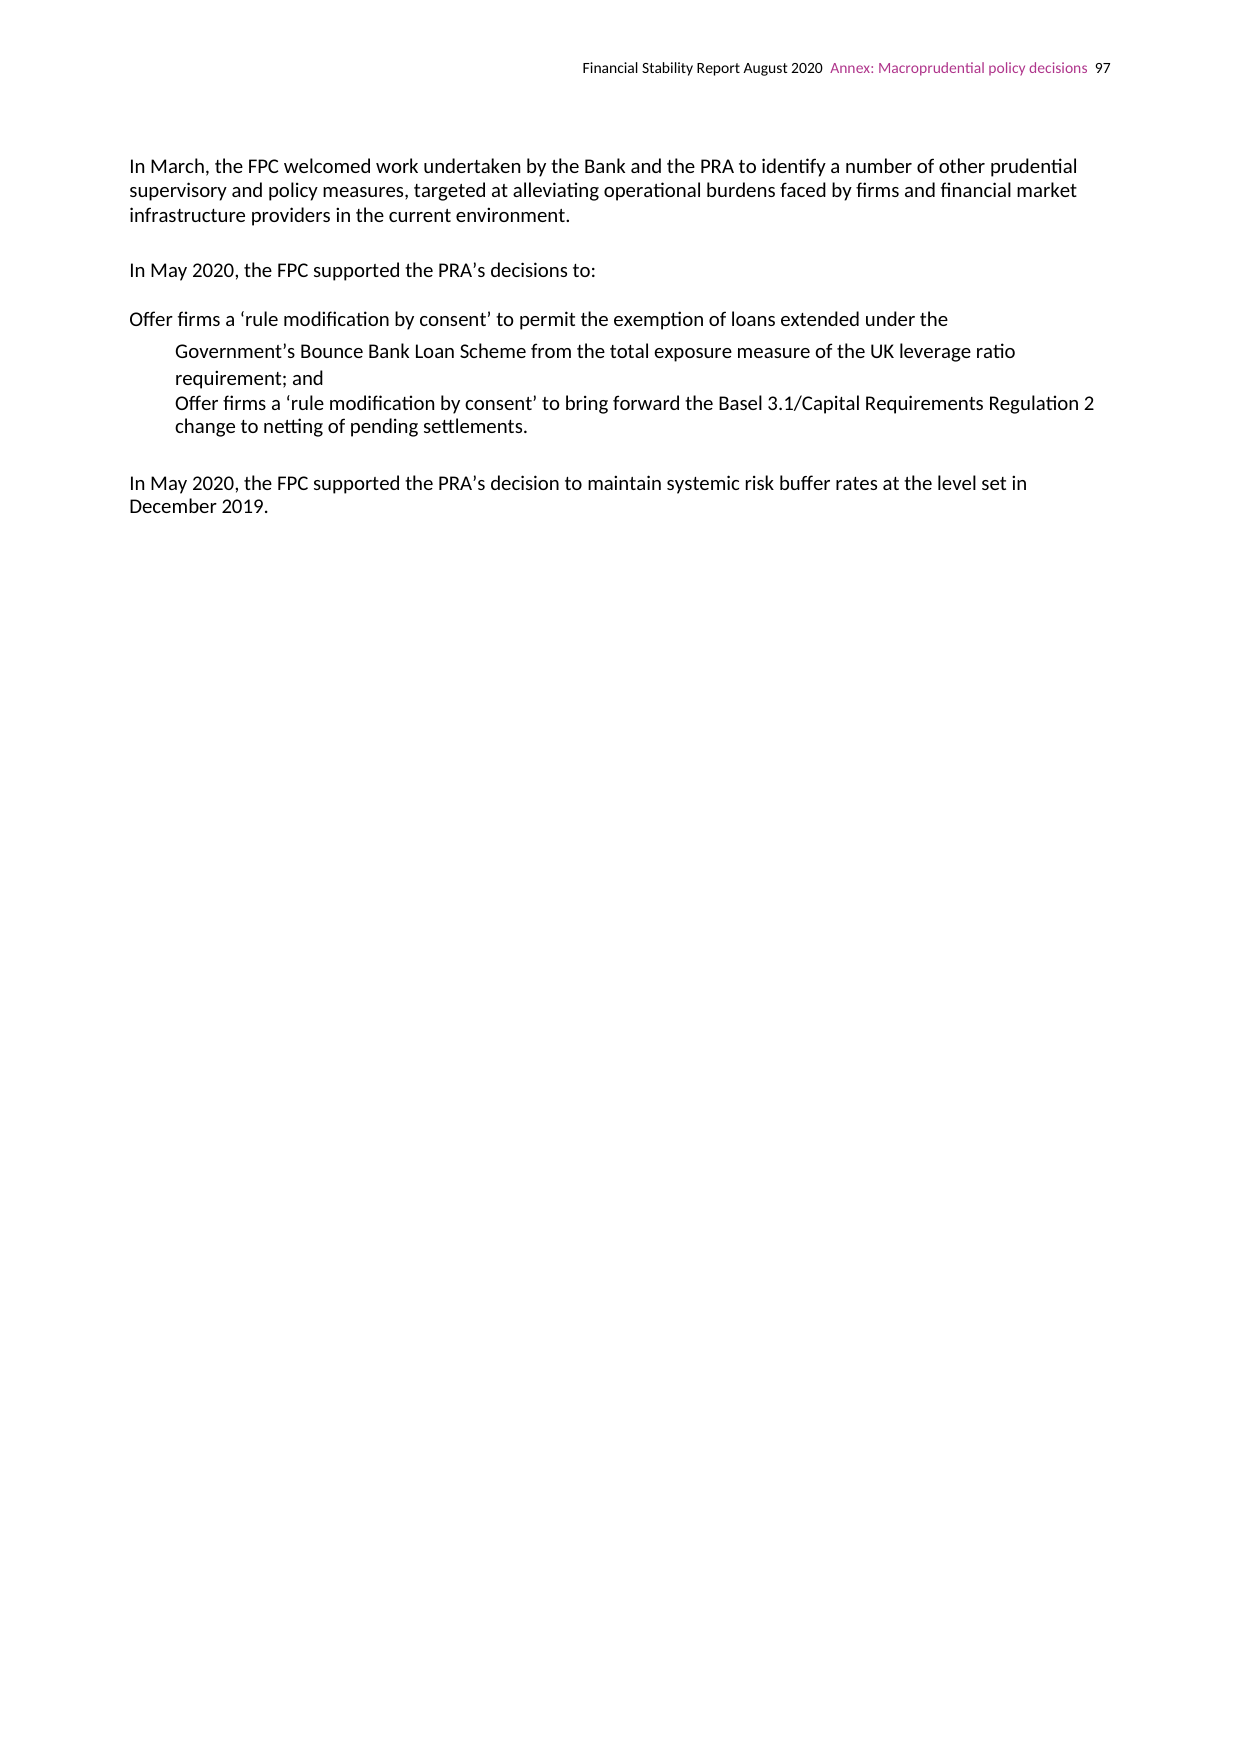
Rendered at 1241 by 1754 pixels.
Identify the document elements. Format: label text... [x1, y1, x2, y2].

text In May 2020, the FPC supported the PRA’s decision to maintain systemic risk buffer rates at the level set in December 2019. [129, 472, 1029, 519]
text Financial Stability Report August 2020 Annex: Macroprudential policy decisions 97 [129, 59, 1110, 78]
text Government’s Bounce Bank Loan Scheme from the total exposure measure of the UK leverage ratio [175, 338, 1110, 363]
text In May 2020, the FPC supported the PRA’s decisions to: [129, 257, 1110, 282]
text Offer firms a ‘rule modification by consent’ to bring forward the Basel 3.1/Capital Requirements Regulation 2 change to netting of pending settlements. [175, 392, 1096, 439]
text Offer firms a ‘rule modification by consent’ to permit the exemption of loans extended under the [129, 306, 1110, 331]
text In March, the FPC welcomed work undertaken by the Bank and the PRA to identify a number of other prudential supervisory and policy measures, targeted at alleviating operational burdens faced by firms and financial market infrastructure providers in the current environment. [129, 154, 1079, 228]
text requirement; and [175, 365, 1110, 390]
